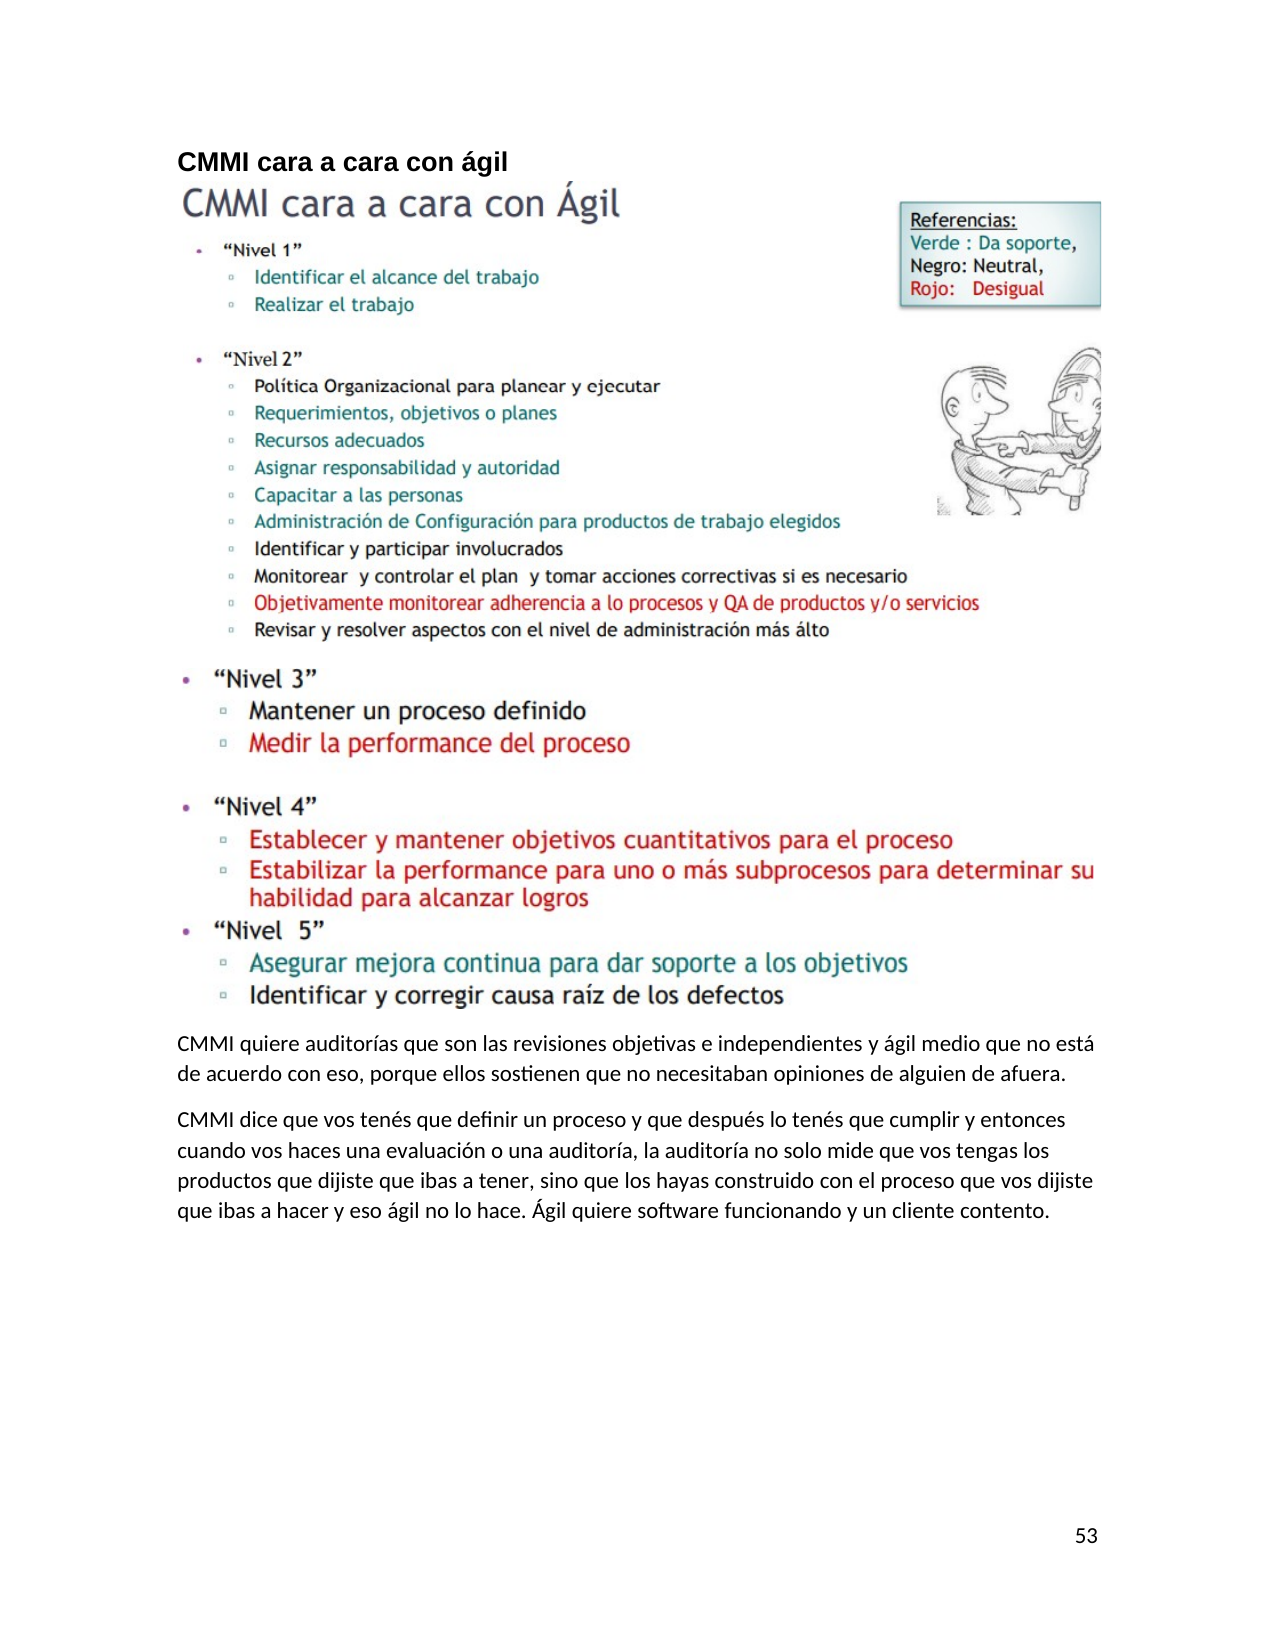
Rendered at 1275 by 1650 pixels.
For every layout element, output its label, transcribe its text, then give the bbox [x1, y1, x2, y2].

picture [182, 181, 1102, 642]
text CMMI dice que vos tenés que definir un proceso y que después lo tenés que cumplir y entonces cuando vos haces una evaluación o una auditoría, la auditoría no solo mide que vos tengas los productos que dijiste que ibas a tener, sino que los hayas construido con el proceso que vos dijiste que ibas a hacer y eso ágil no lo hace. Ágil quiere software funcionando y un cliente contento. [177, 1106, 1096, 1224]
subtitle CMMI cara a cara con ágil [177, 146, 1256, 177]
picture [182, 668, 1094, 1009]
